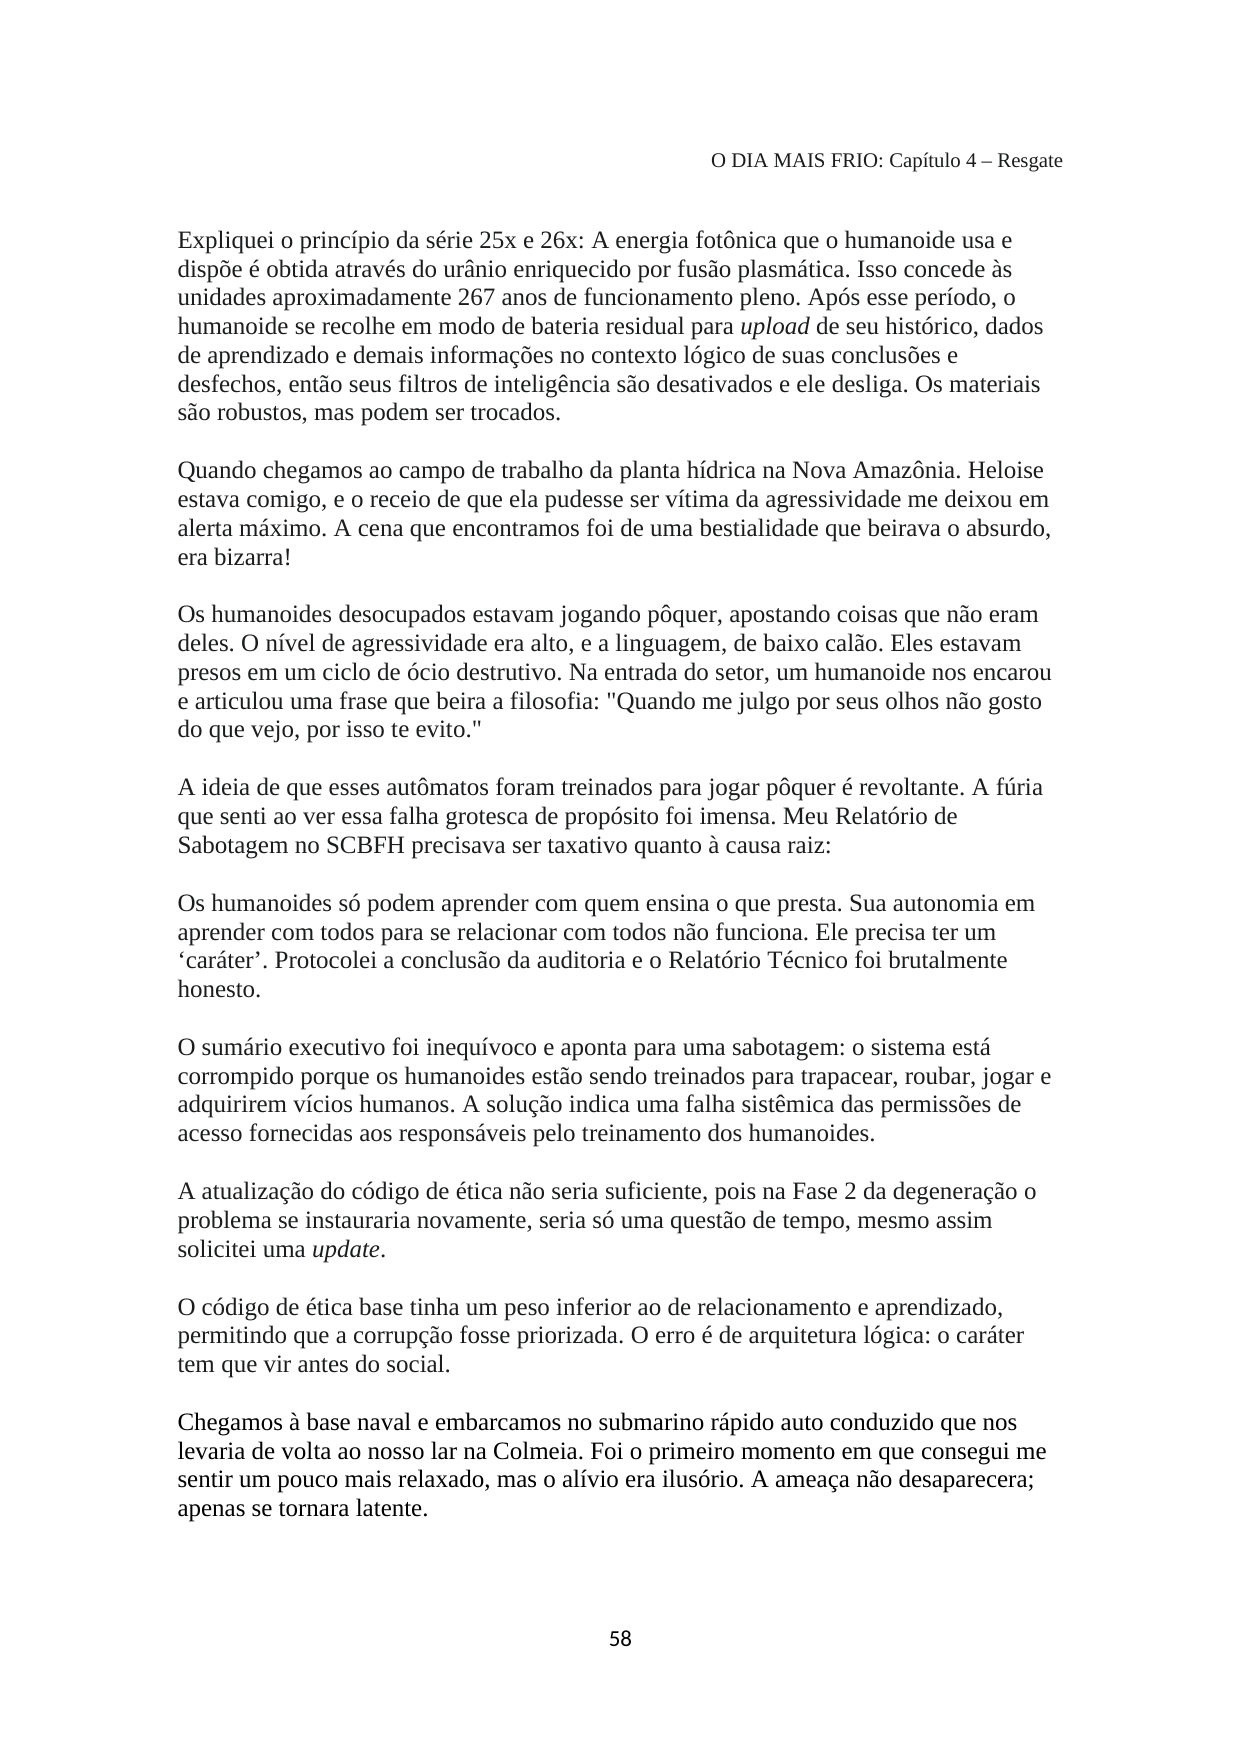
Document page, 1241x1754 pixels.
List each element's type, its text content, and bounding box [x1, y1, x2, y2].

text A ideia de que esses autômatos foram treinados para jogar pôquer é revoltante. A fúria que senti ao ver essa falha grotesca de propósito foi imensa. Meu Relatório de Sabotagem no SCBFH precisava ser taxativo quanto à causa raiz: [177, 772, 1063, 859]
text Quando chegamos ao campo de trabalho da planta hídrica na Nova Amazônia. Heloise estava comigo, e o receio de que ela pudesse ser vítima da agressividade me deixou em alerta máximo. A cena que encontramos foi de uma bestialidade que beirava o absurdo, era bizarra! [177, 455, 1063, 570]
text O código de ética base tinha um peso inferior ao de relacionamento e aprendizado, permitindo que a corrupção fosse priorizada. O erro é de arquitetura lógica: o caráter tem que vir antes do social. [177, 1292, 1063, 1378]
text Os humanoides só podem aprender com quem ensina o que presta. Sua autonomia em aprender com todos para se relacionar com todos não funciona. Ele precisa ter um ‘caráter’. Protocolei a conclusão da auditoria e o Relatório Técnico foi brutalmente honesto. [177, 888, 1063, 1003]
text Chegamos à base naval e embarcamos no submarino rápido auto conduzido que nos levaria de volta ao nosso lar na Colmeia. Foi o primeiro momento em que consegui me sentir um pouco mais relaxado, mas o alívio era ilusório. A ameaça não desaparecera; apenas se tornara latente. [177, 1407, 1063, 1522]
text Os humanoides desocupados estavam jogando pôquer, apostando coisas que não eram deles. O nível de agressividade era alto, e a linguagem, de baixo calão. Eles estavam presos em um ciclo de ócio destrutivo. Na entrada do setor, um humanoide nos encarou e articulou uma frase que beira a filosofia: "Quando me julgo por seus olhos não gosto do que vejo, por isso te evito." [177, 599, 1063, 743]
text O DIA MAIS FRIO: Capítulo 4 – Resgate [177, 148, 1063, 172]
text A atualização do código de ética não seria suficiente, pois na Fase 2 da degeneração o problema se instauraria novamente, seria só uma questão de tempo, mesmo assim solicitei uma update. [177, 1176, 1063, 1262]
text O sumário executivo foi inequívoco e aponta para uma sabotagem: o sistema está corrompido porque os humanoides estão sendo treinados para trapacear, roubar, jogar e adquirirem vícios humanos. A solução indica uma falha sistêmica das permissões de acesso fornecidas aos responsáveis pelo treinamento dos humanoides. [177, 1032, 1063, 1147]
text Expliquei o princípio da série 25x e 26x: A energia fotônica que o humanoide usa e dispõe é obtida através do urânio enriquecido por fusão plasmática. Isso concede às unidades aproximadamente 267 anos de funcionamento pleno. Após esse período, o humanoide se recolhe em modo de bateria residual para upload de seu histórico, dados de aprendizado e demais informações no contexto lógico de suas conclusões e desfechos, então seus filtros de inteligência são desativados e ele desliga. Os materiais são robustos, mas podem ser trocados. [177, 225, 1063, 426]
